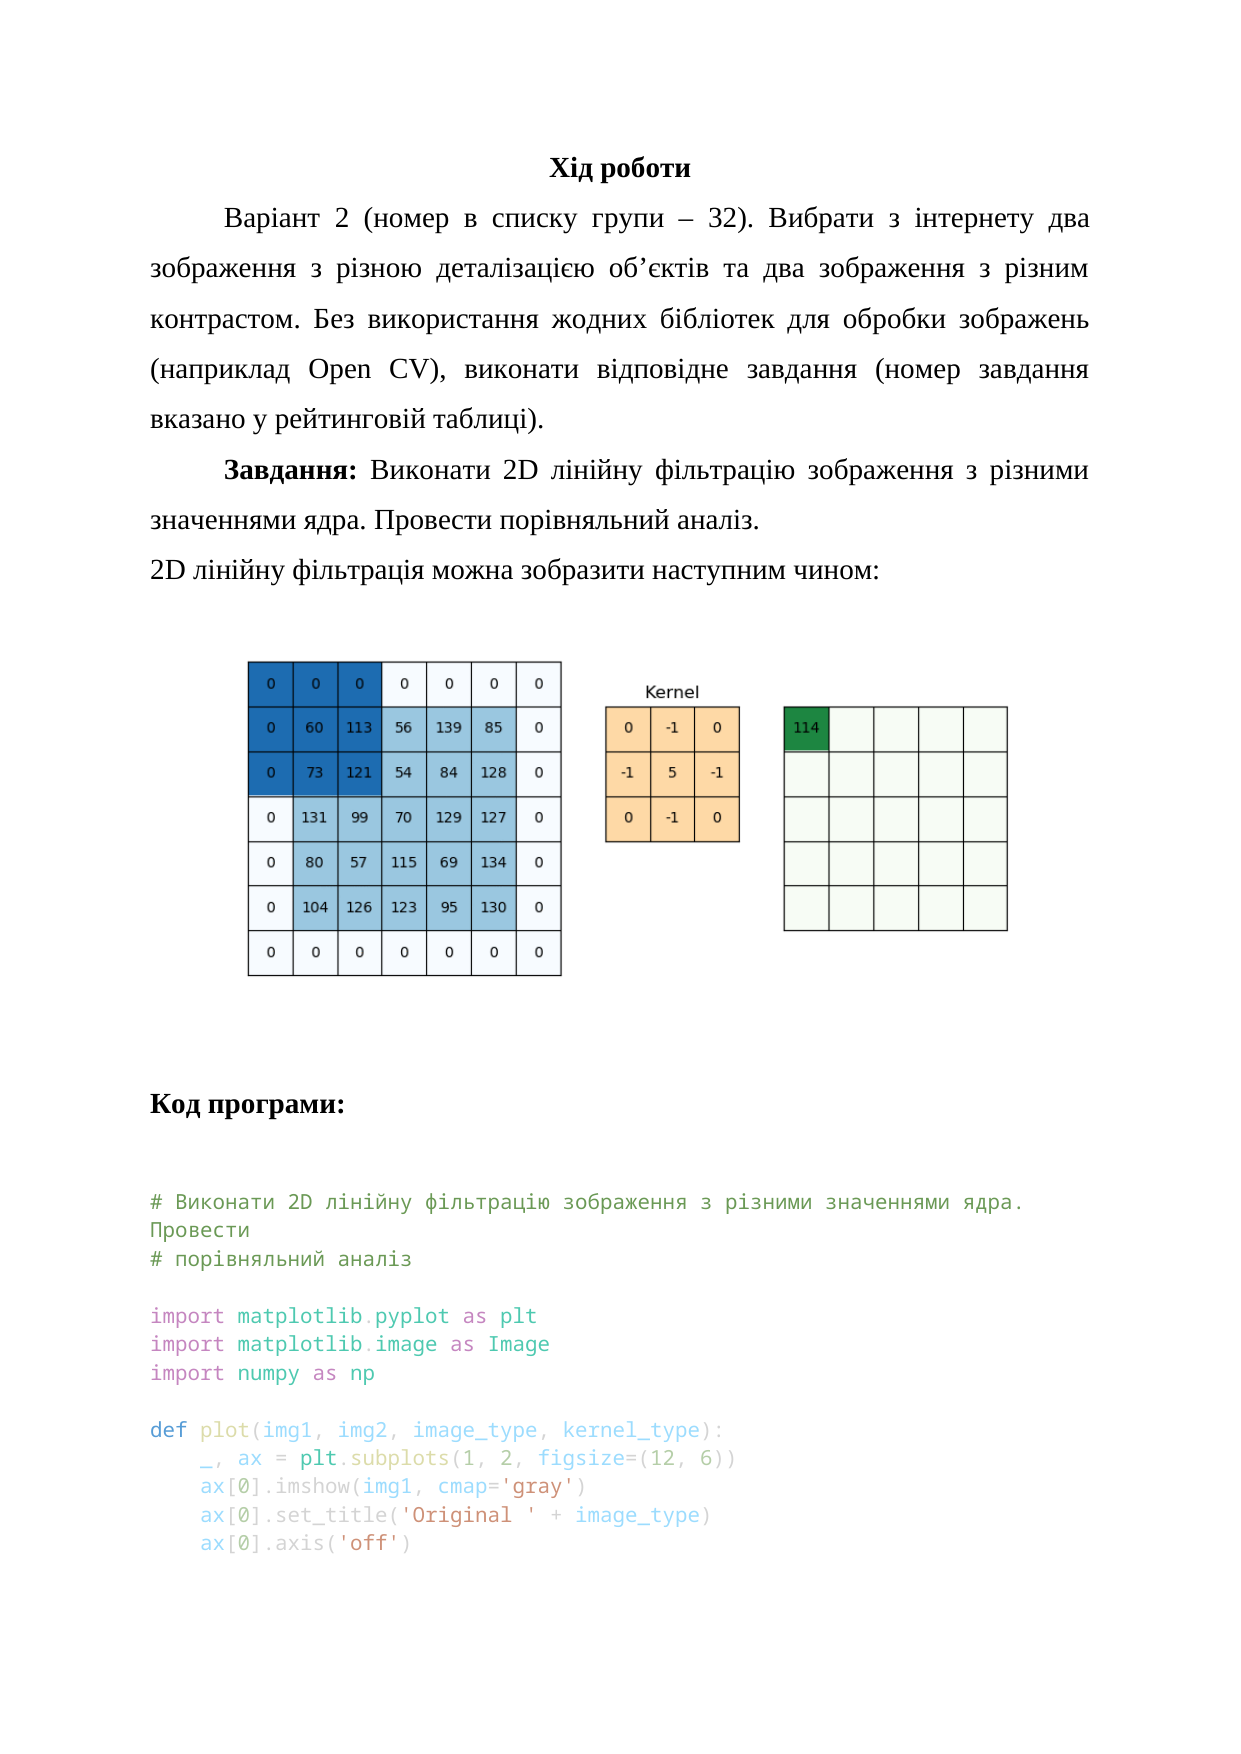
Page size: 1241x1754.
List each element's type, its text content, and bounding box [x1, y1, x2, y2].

text Хід роботи [150, 150, 1090, 183]
text # Виконати 2D лінійну фільтрацію зображення з різними значеннями ядра. Провести [150, 1187, 1090, 1244]
text import matplotlib.pyplot as plt [150, 1301, 1090, 1329]
text def plot(img1, img2, image_type, kernel_type): [150, 1415, 1090, 1443]
text Код програми: [150, 1087, 1090, 1120]
text ax[0].axis('off') [150, 1528, 1090, 1557]
picture [203, 602, 1037, 1020]
text ax[0].set_title('Original ' + image_type) [150, 1500, 1090, 1528]
text import numpy as np [150, 1358, 1090, 1386]
text 2D лінійну фільтрація можна зобразити наступним чином: [150, 552, 1090, 586]
text import matplotlib.image as Image [150, 1329, 1090, 1358]
text # порівняльний аналіз [150, 1244, 1090, 1272]
text Завдання: Виконати 2D лінійну фільтрацію зображення з різними значеннями ядра. Провести порівняльний аналіз. [150, 452, 1090, 536]
text ax[0].imshow(img1, cmap='gray') [150, 1472, 1090, 1500]
text _, ax = plt.subplots(1, 2, figsize=(12, 6)) [150, 1443, 1090, 1472]
text Варіант 2 (номер в списку групи – 32). Вибрати з інтернету два зображення з різною деталізацією об’єктів та два зображення з різним контрастом. Без використання жодних бібліотек для обробки зображень (наприклад Open CV), виконати відповідне завдання (номер завдання вказано у рейтинговій таблиці). [150, 200, 1090, 435]
